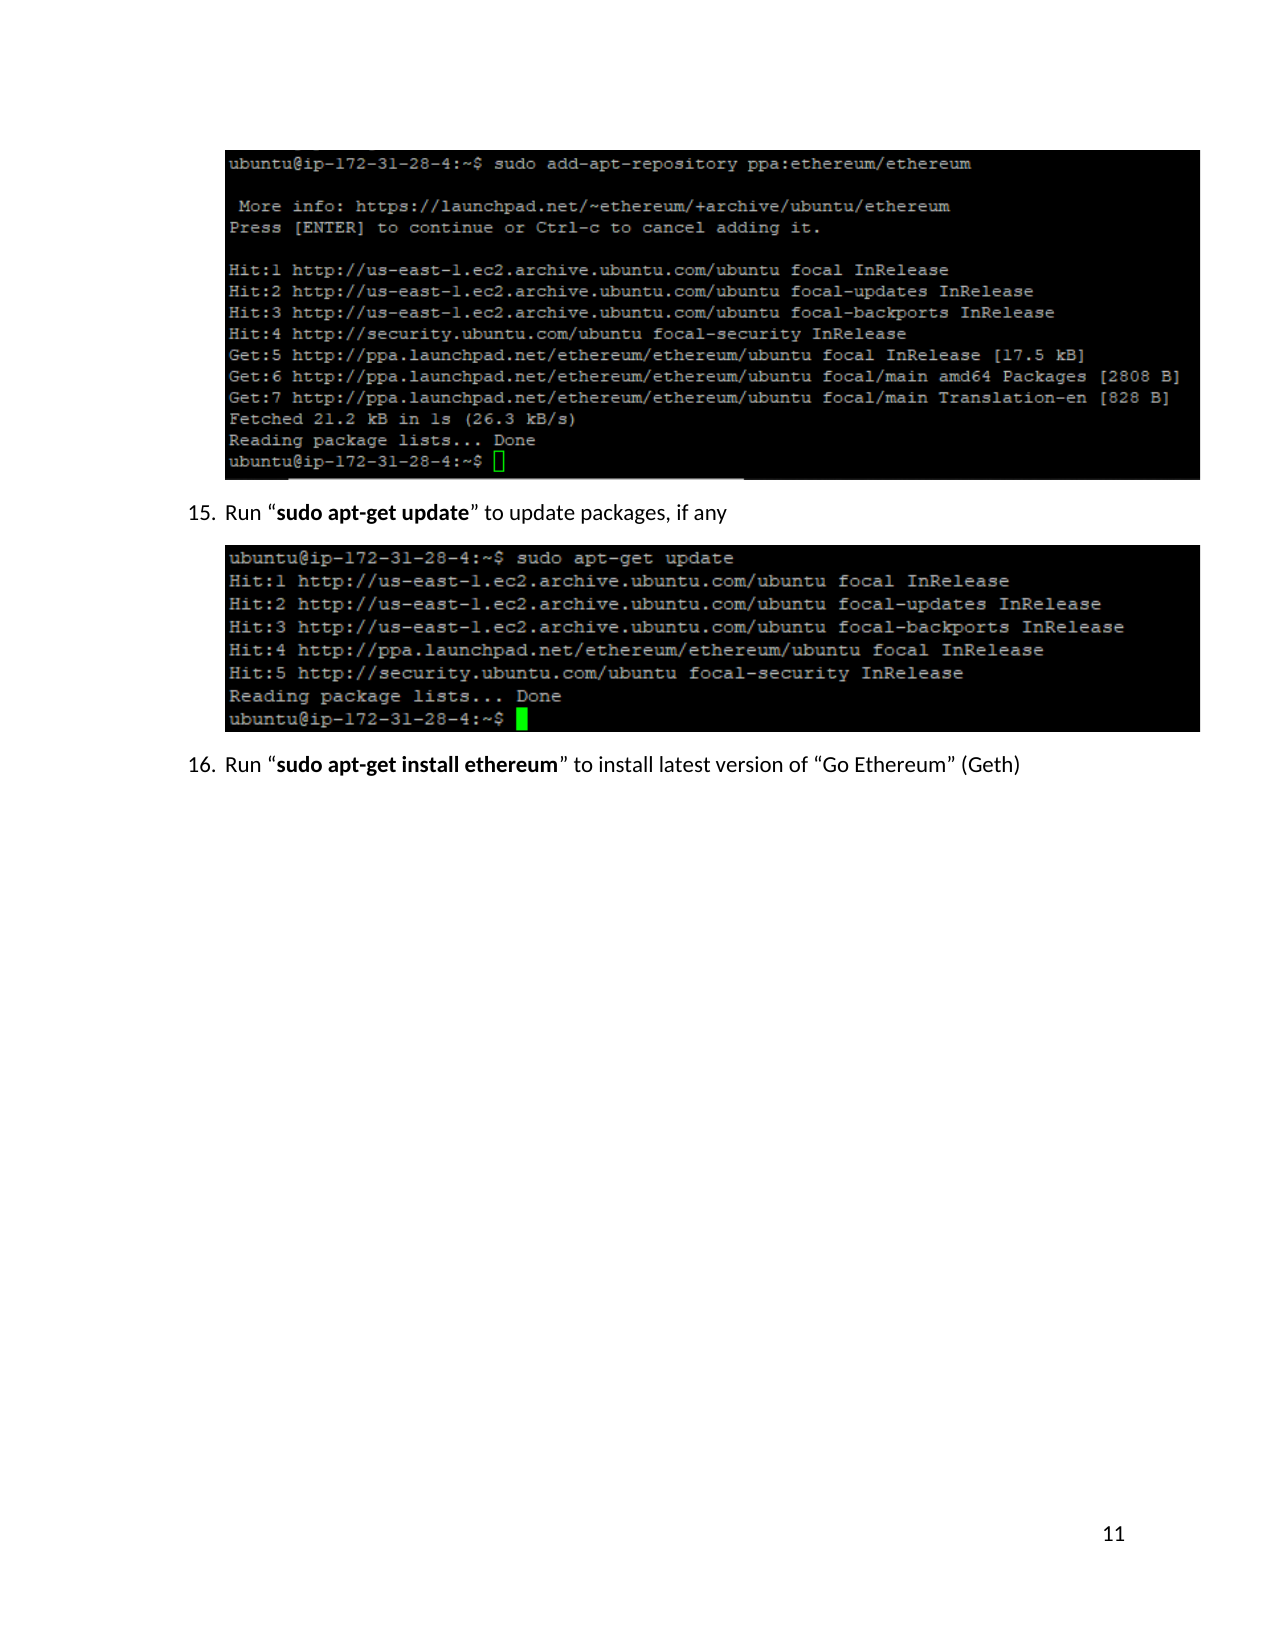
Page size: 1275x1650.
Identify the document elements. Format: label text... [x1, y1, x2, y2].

list Run “sudo apt-get update” to update packages, if any [187, 498, 1125, 526]
picture [225, 545, 1200, 732]
picture [225, 150, 1200, 480]
list Run “sudo apt-get install ethereum” to install latest version of “Go Ethereum” (Geth) [187, 750, 1125, 778]
